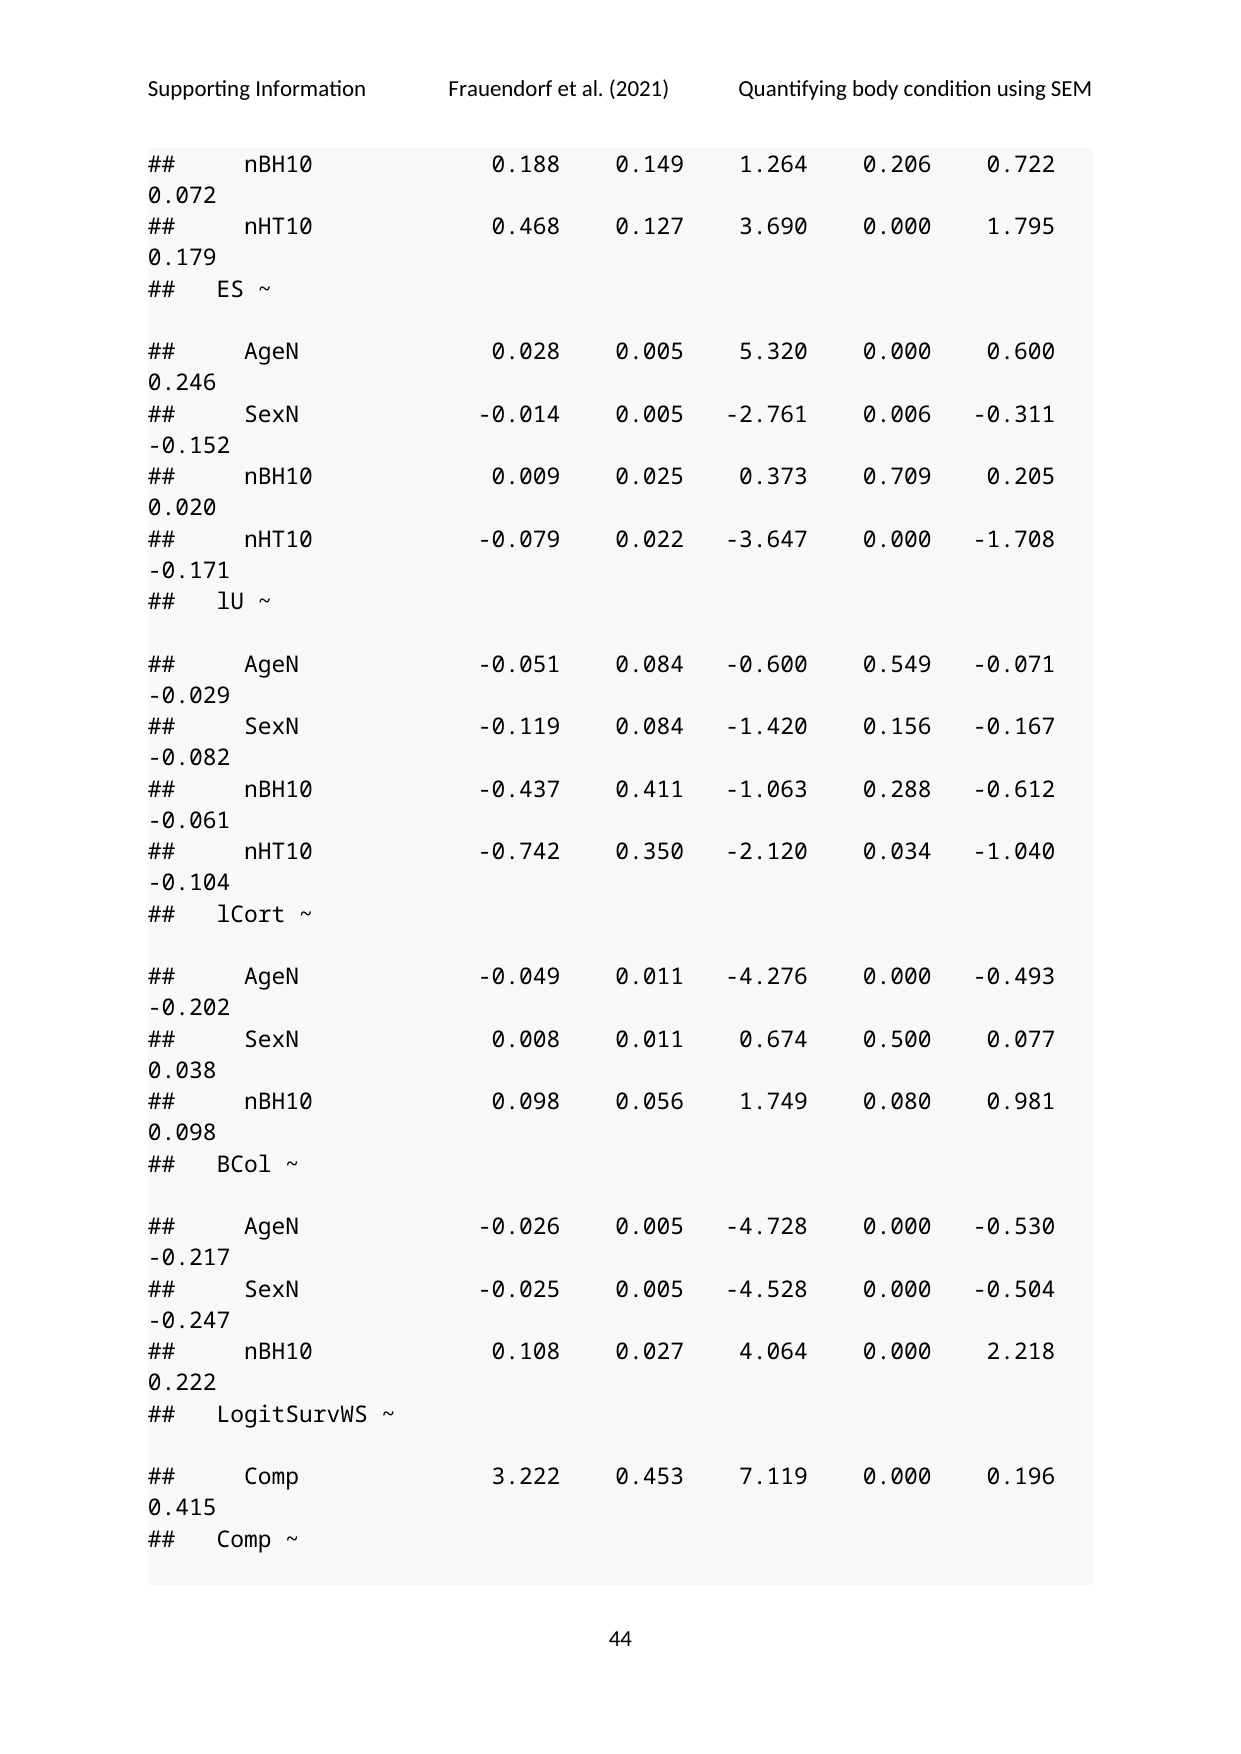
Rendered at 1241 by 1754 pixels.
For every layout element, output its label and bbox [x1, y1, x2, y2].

text [148, 148, 1093, 1585]
